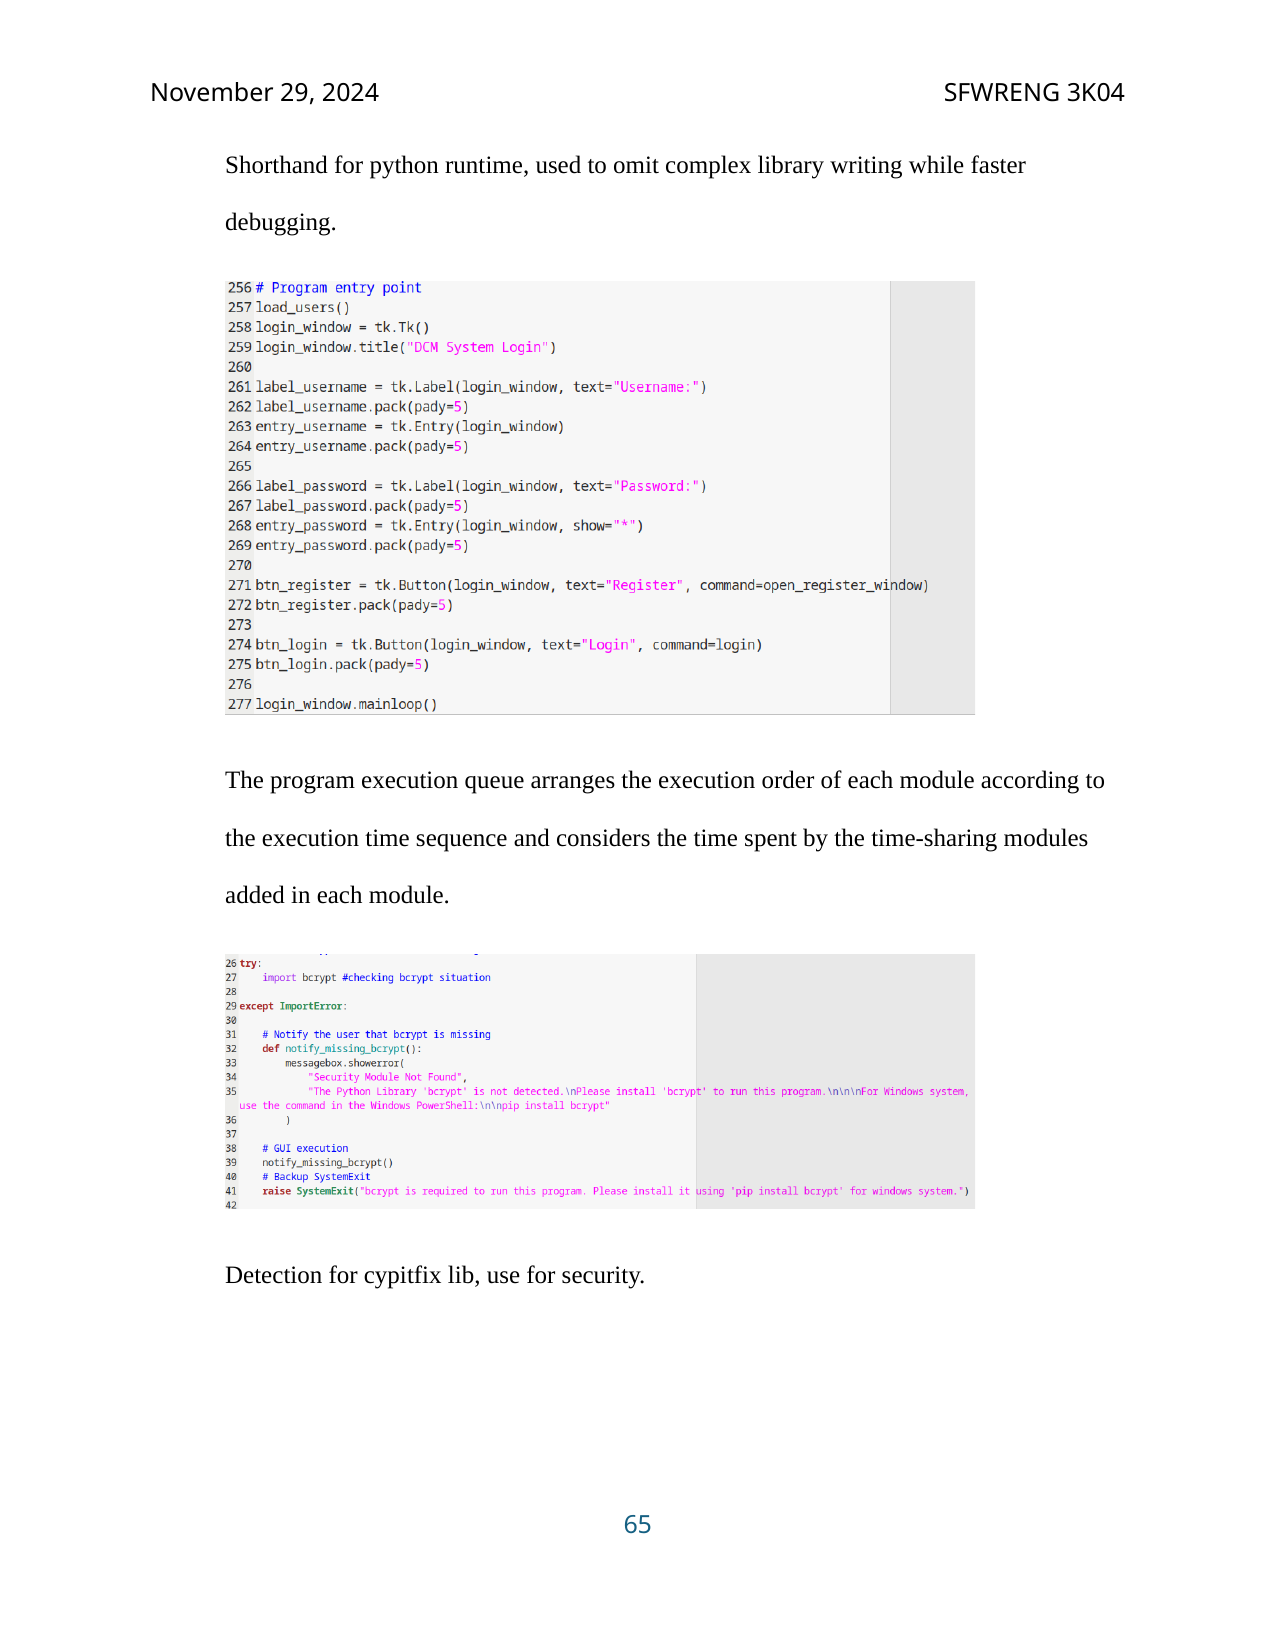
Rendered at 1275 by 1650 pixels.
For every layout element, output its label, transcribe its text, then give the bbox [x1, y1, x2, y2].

text Detection for cypitfix lib, use for security. [225, 1260, 1125, 1288]
text The program execution queue arranges the execution order of each module according to the execution time sequence and considers the time spent by the time-sharing modules added in each module. [225, 765, 1125, 909]
picture [225, 281, 976, 715]
picture [225, 954, 976, 1209]
text Shorthand for python runtime, used to omit complex library writing while faster debugging. [225, 150, 1125, 236]
